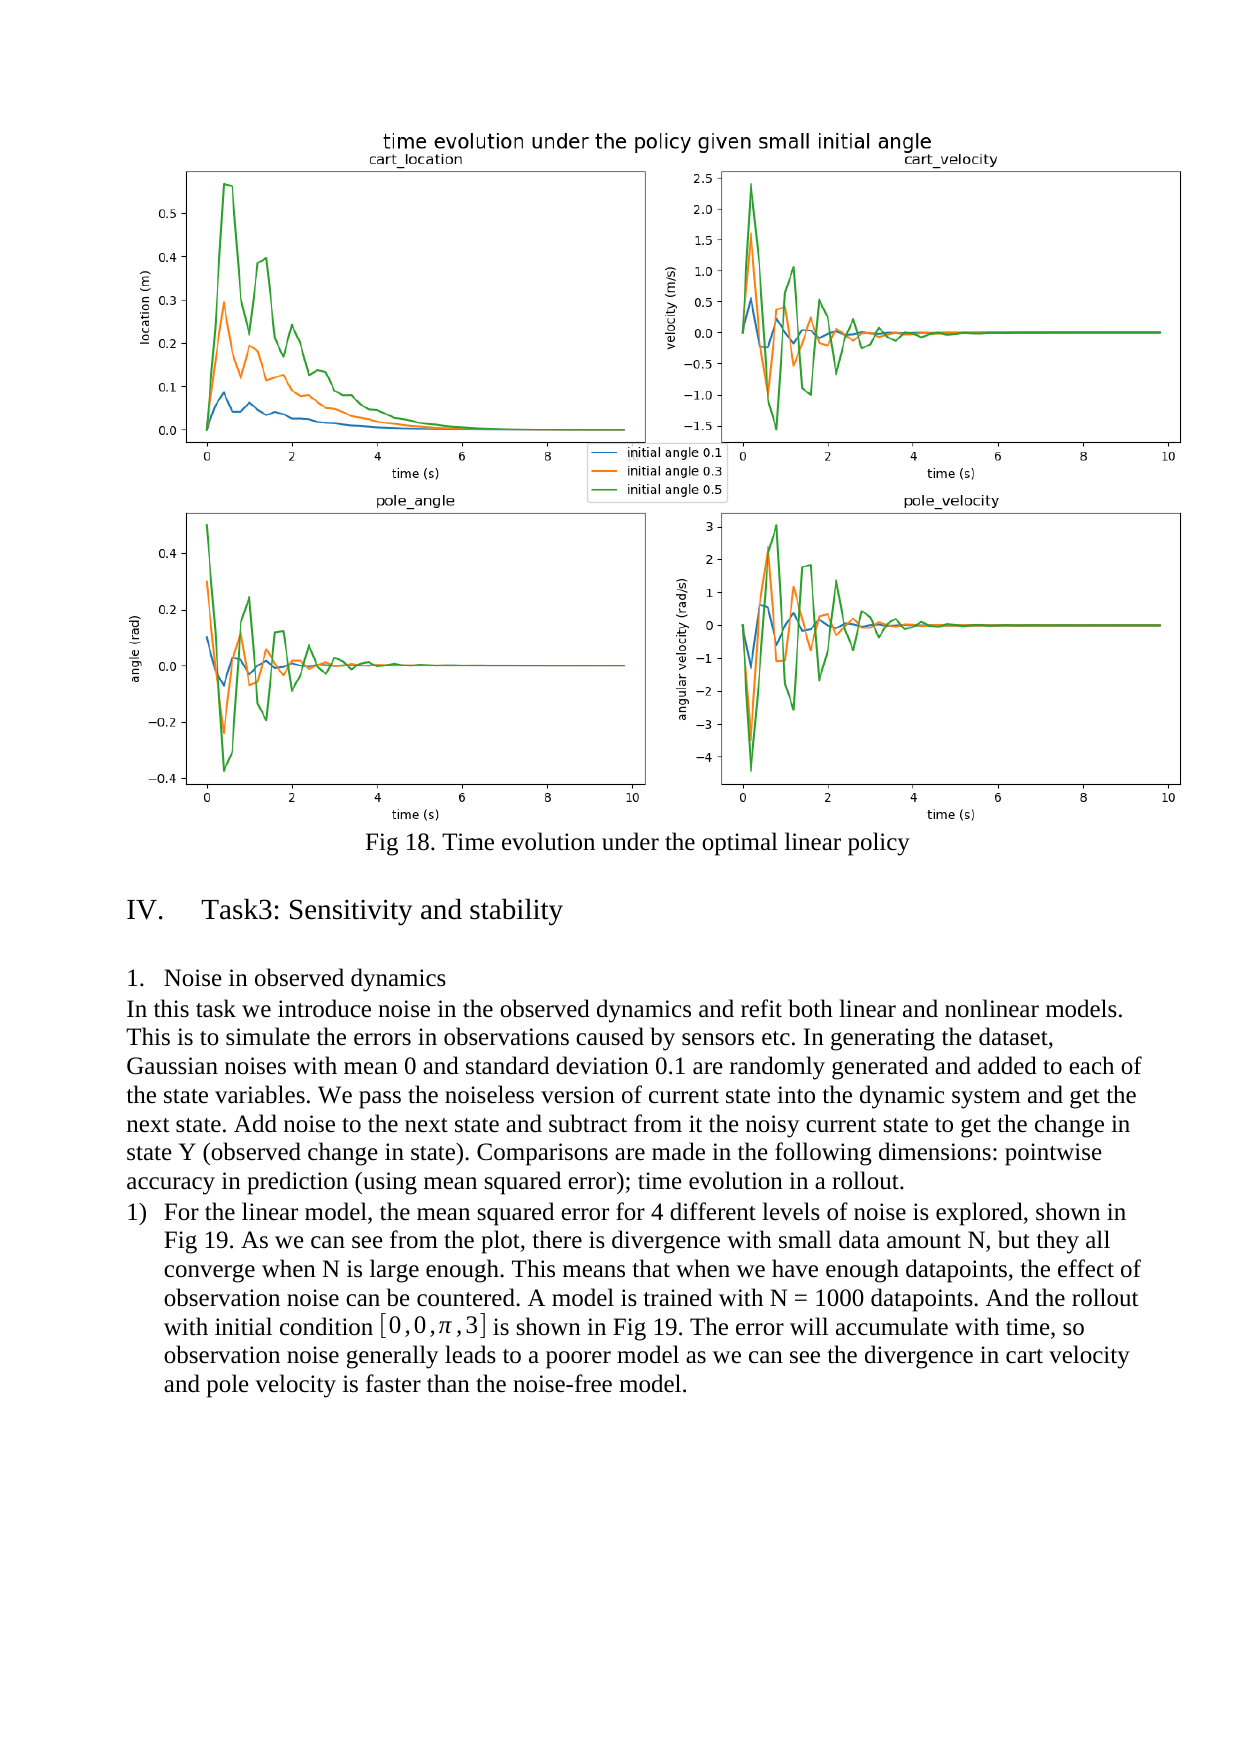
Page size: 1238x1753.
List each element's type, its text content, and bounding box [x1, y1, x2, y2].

list For the linear model, the mean squared error for 4 different levels of noise is explored, shown in Fig 19. As we can see from the plot, there is divergence with small data amount N, but they all converge when N is large enough. This means that when we have enough datapoints, the effect of observation noise can be countered. A model is trained with N = 1000 datapoints. And the rollout with initial condition is shown in Fig 19. The error will accumulate with time, so observation noise generally leads to a poorer model as we can see the divergence in cart velocity and pole velocity is faster than the noise-free model. [126, 1197, 1149, 1398]
text Fig 18. Time evolution under the optimal linear policy [126, 827, 1149, 855]
picture [126, 118, 1187, 825]
list Task3: Sensitivity and stability [126, 892, 1149, 926]
list Noise in observed dynamics [126, 963, 1149, 992]
text In this task we introduce noise in the observed dynamics and refit both linear and nonlinear models. This is to simulate the errors in observations caused by sensors etc. In generating the dataset, Gaussian noises with mean 0 and standard deviation 0.1 are randomly generated and added to each of the state variables. We pass the noiseless version of current state into the dynamic system and get the next state. Add noise to the next state and subtract from it the noisy current state to get the change in state Y (observed change in state). Comparisons are made in the following dimensions: pointwise accuracy in prediction (using mean squared error); time evolution in a rollout. [126, 994, 1149, 1195]
